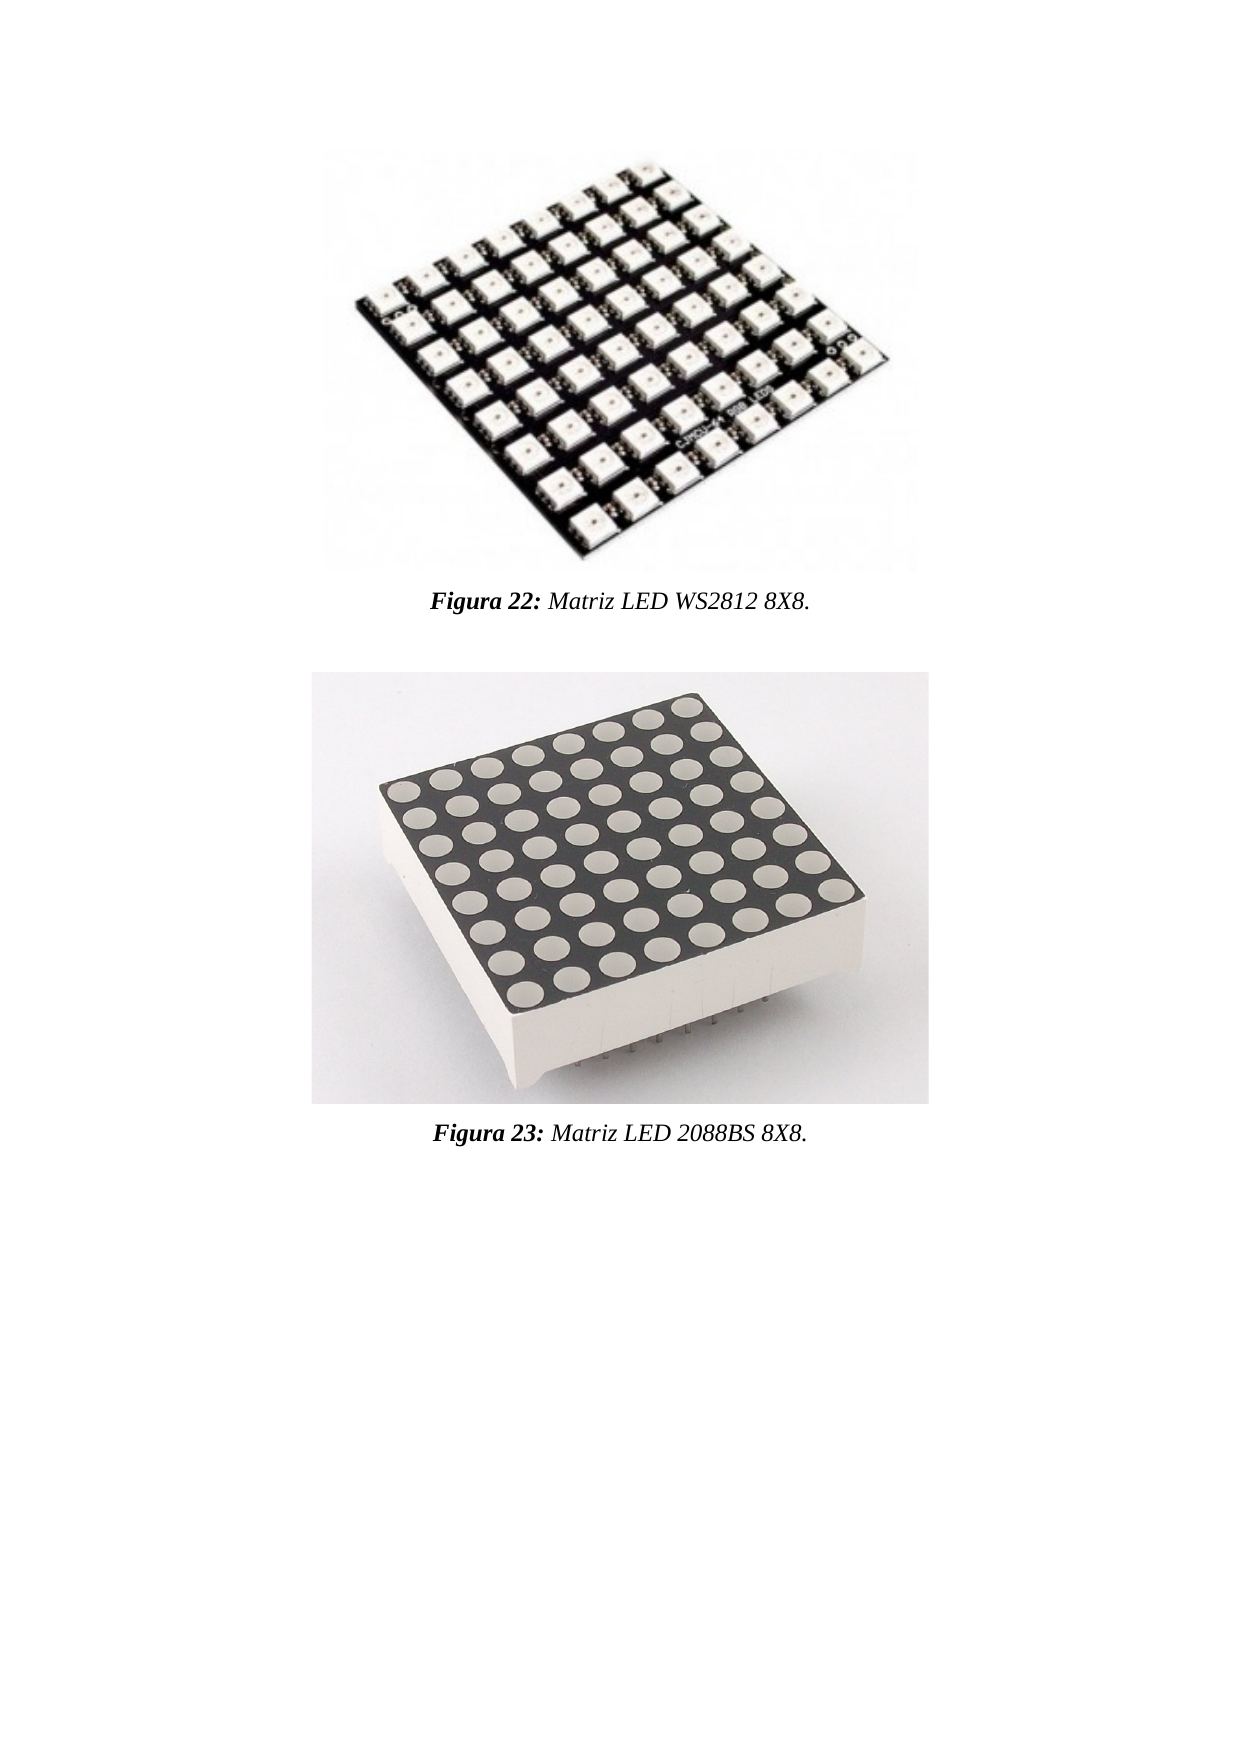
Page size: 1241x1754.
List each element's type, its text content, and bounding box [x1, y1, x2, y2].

picture [311, 672, 929, 1104]
picture [322, 150, 918, 572]
